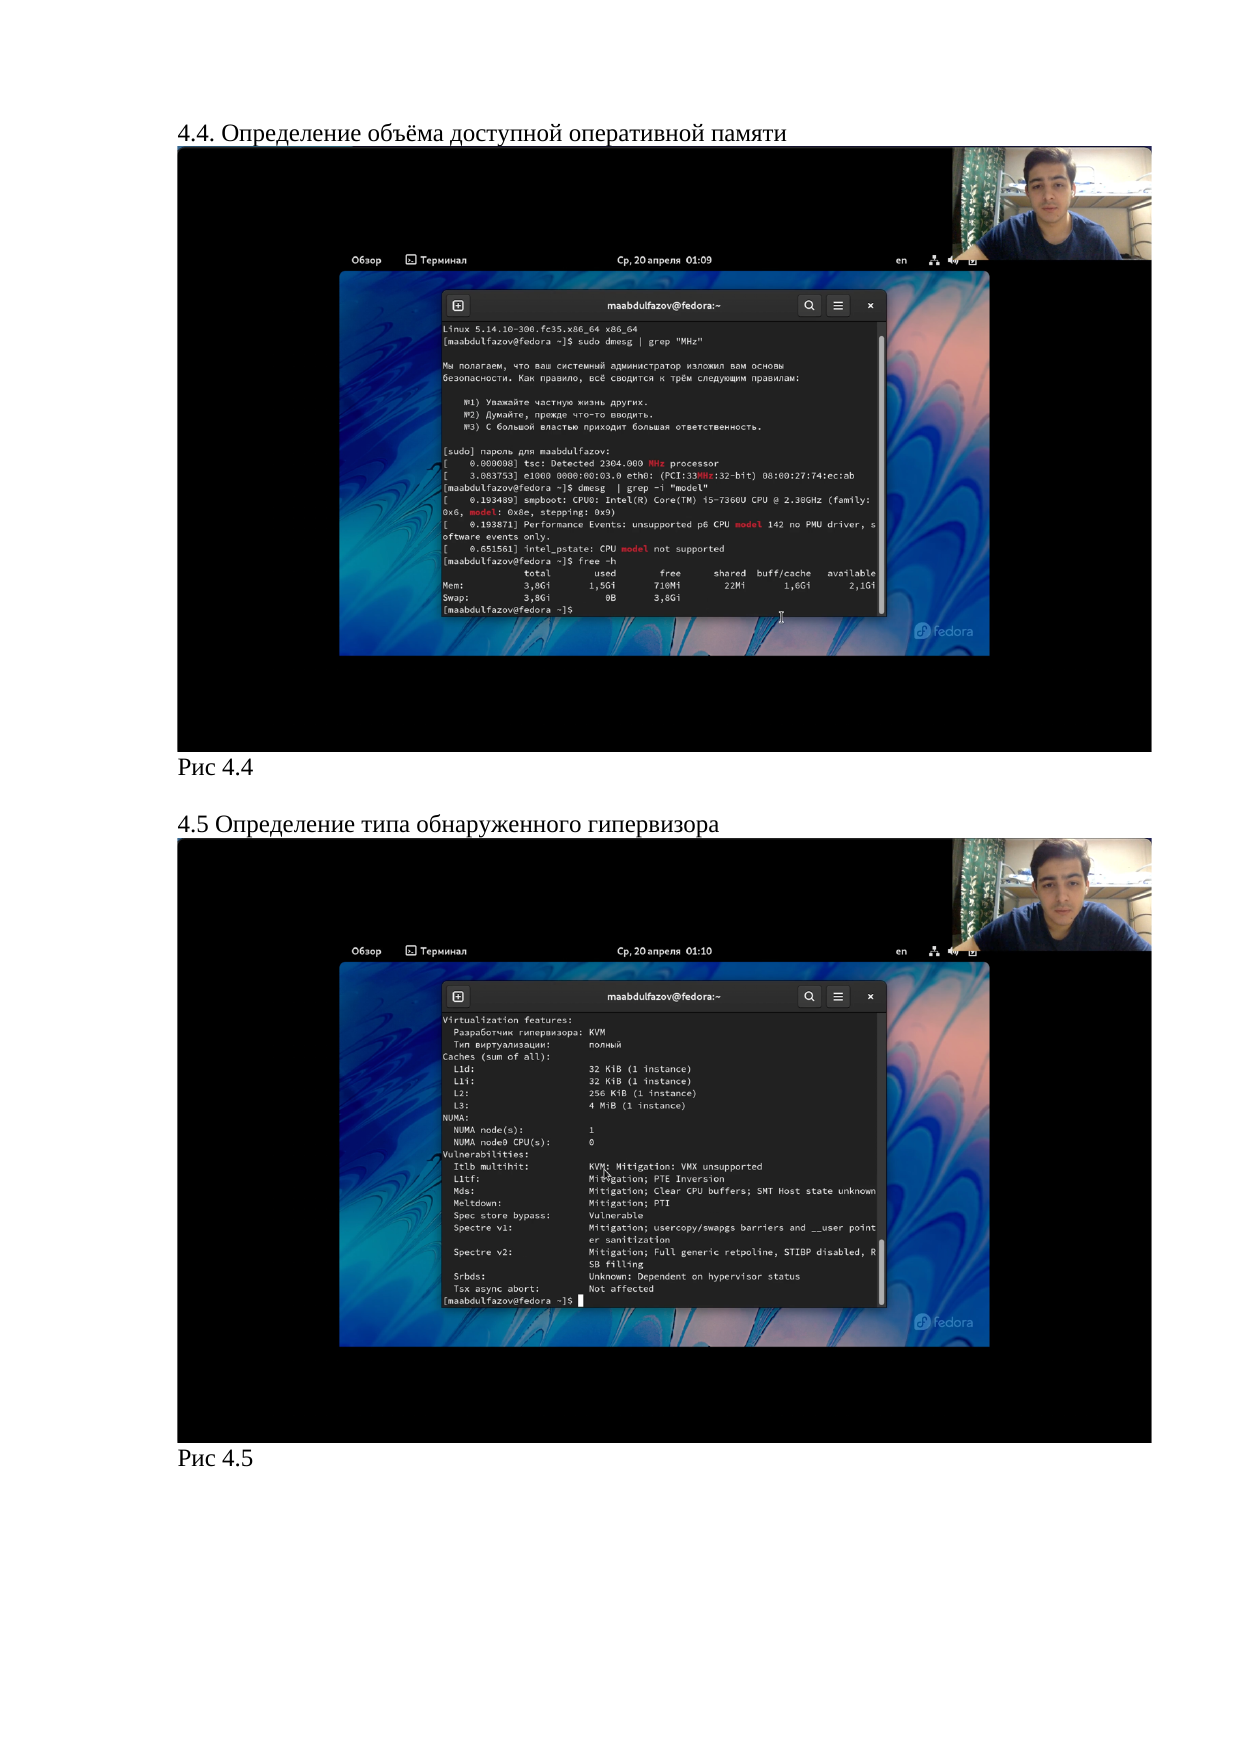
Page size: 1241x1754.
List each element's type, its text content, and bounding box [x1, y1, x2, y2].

picture [177, 146, 1152, 752]
picture [177, 838, 1152, 1443]
text Рис 4.5 [177, 1443, 1152, 1472]
text 4.4. Определение объёма доступной оперативной памяти [177, 118, 1152, 146]
text Рис 4.4 [177, 752, 1152, 781]
text 4.5 Определение типа обнаруженного гипервизора [177, 809, 1152, 838]
